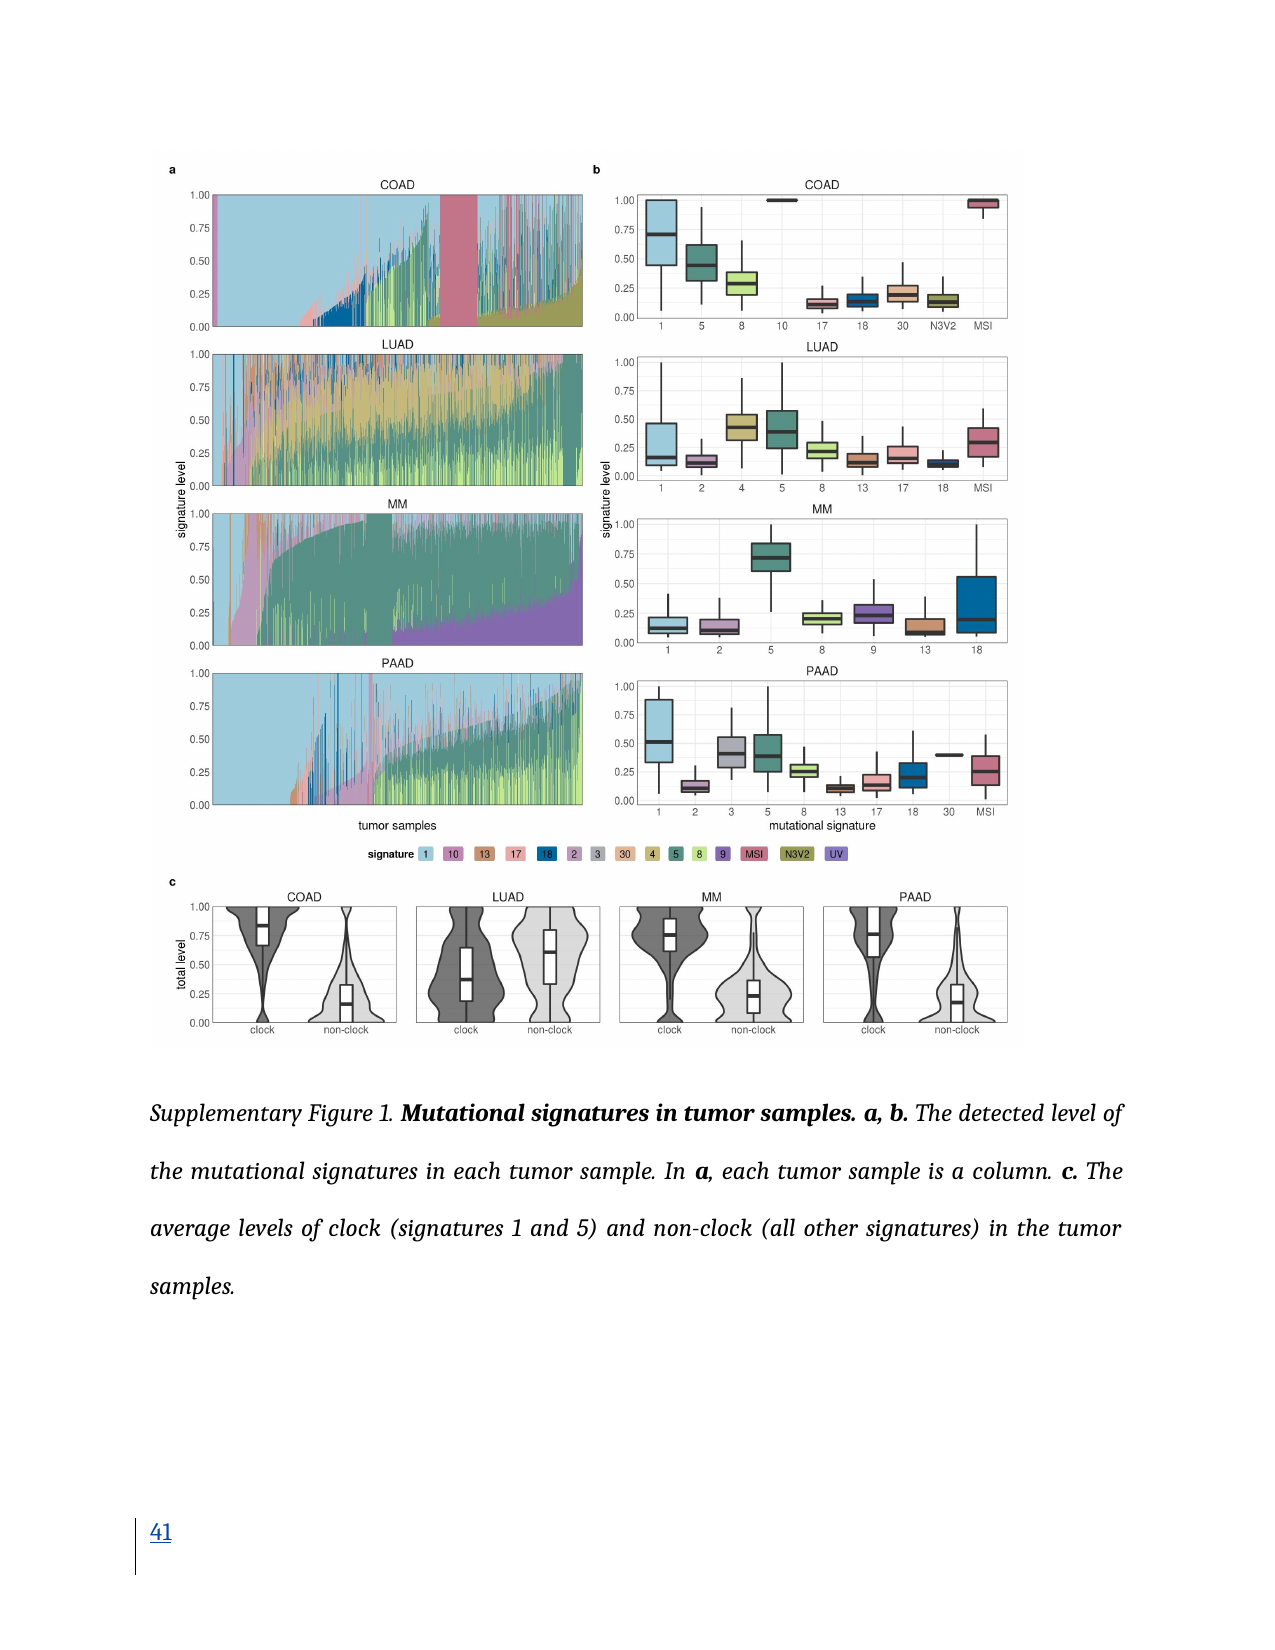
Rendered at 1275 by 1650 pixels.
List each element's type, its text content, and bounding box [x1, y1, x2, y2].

text Supplementary Figure 1. Mutational signatures in tumor samples. a, b. The detected level of the mutational signatures in each tumor sample. In a, each tumor sample is a column. c. The average levels of clock (signatures 1 and 5) and non-clock (all other signatures) in the tumor samples. [150, 1099, 1125, 1301]
picture [150, 150, 1025, 1050]
